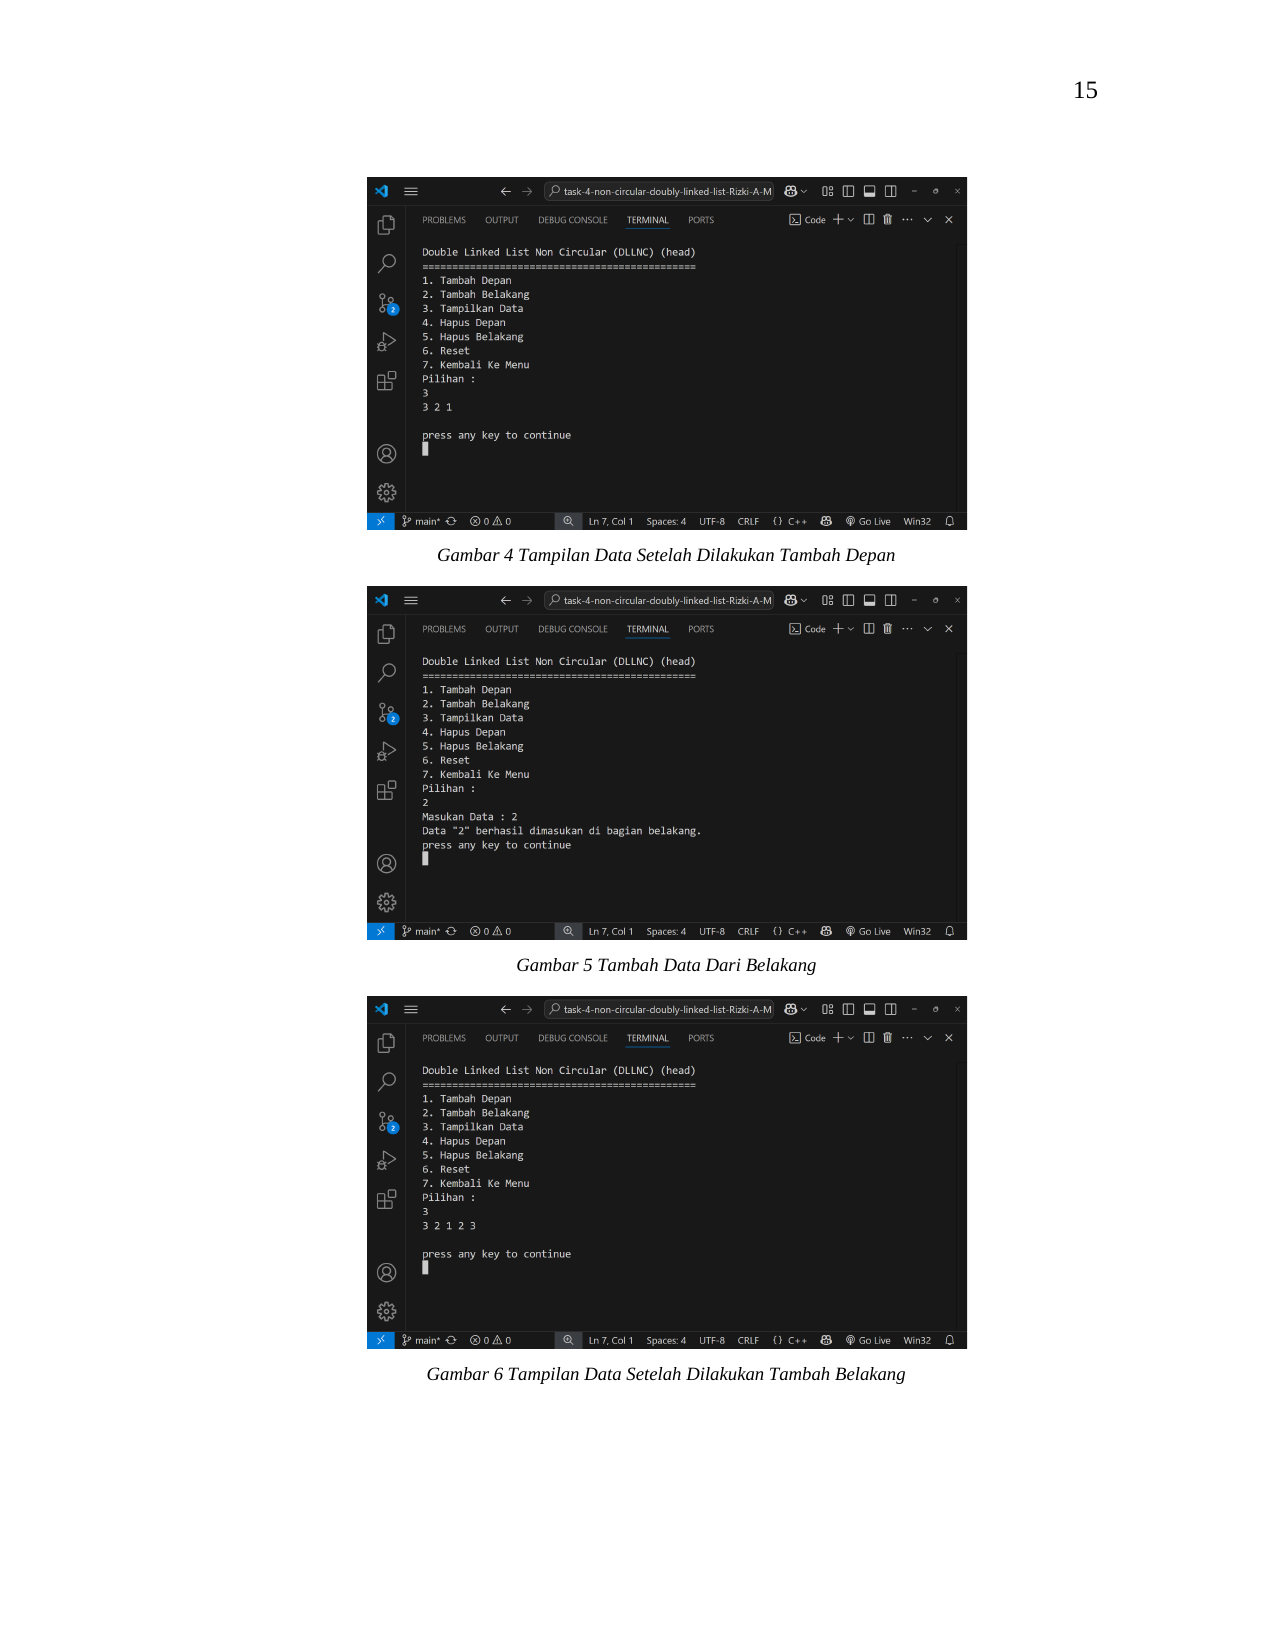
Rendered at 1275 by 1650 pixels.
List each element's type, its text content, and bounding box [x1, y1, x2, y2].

picture [367, 586, 968, 940]
picture [367, 177, 968, 530]
picture [367, 996, 968, 1349]
